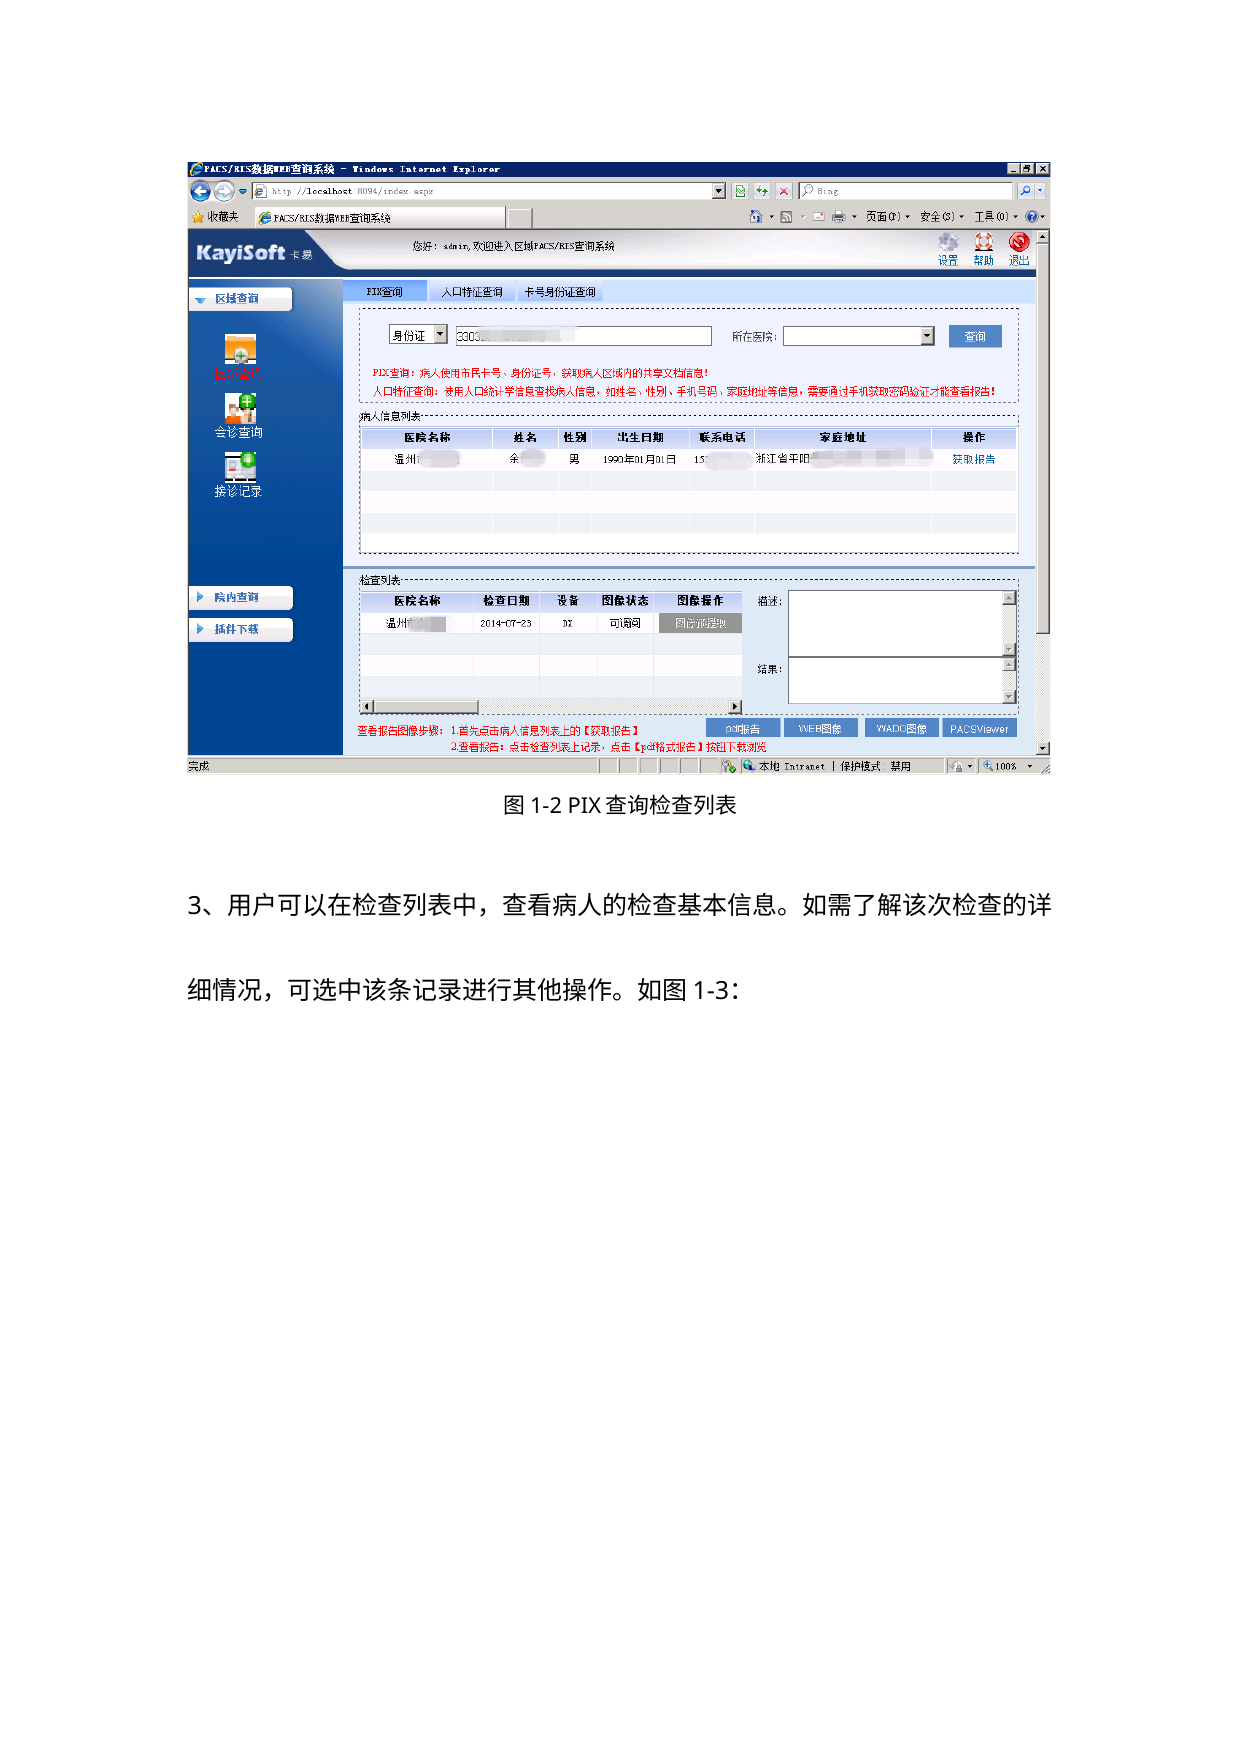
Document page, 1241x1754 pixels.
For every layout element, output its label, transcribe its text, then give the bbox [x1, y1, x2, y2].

text 图1-2 PIX查询检查列表 [187, 788, 1053, 821]
list 用户可以在检查列表中，查看病人的检查基本信息。如需了解该次检查的详细情况，可选中该条记录进行其他操作。如图1-3： [187, 871, 1053, 1021]
picture [187, 162, 1051, 775]
